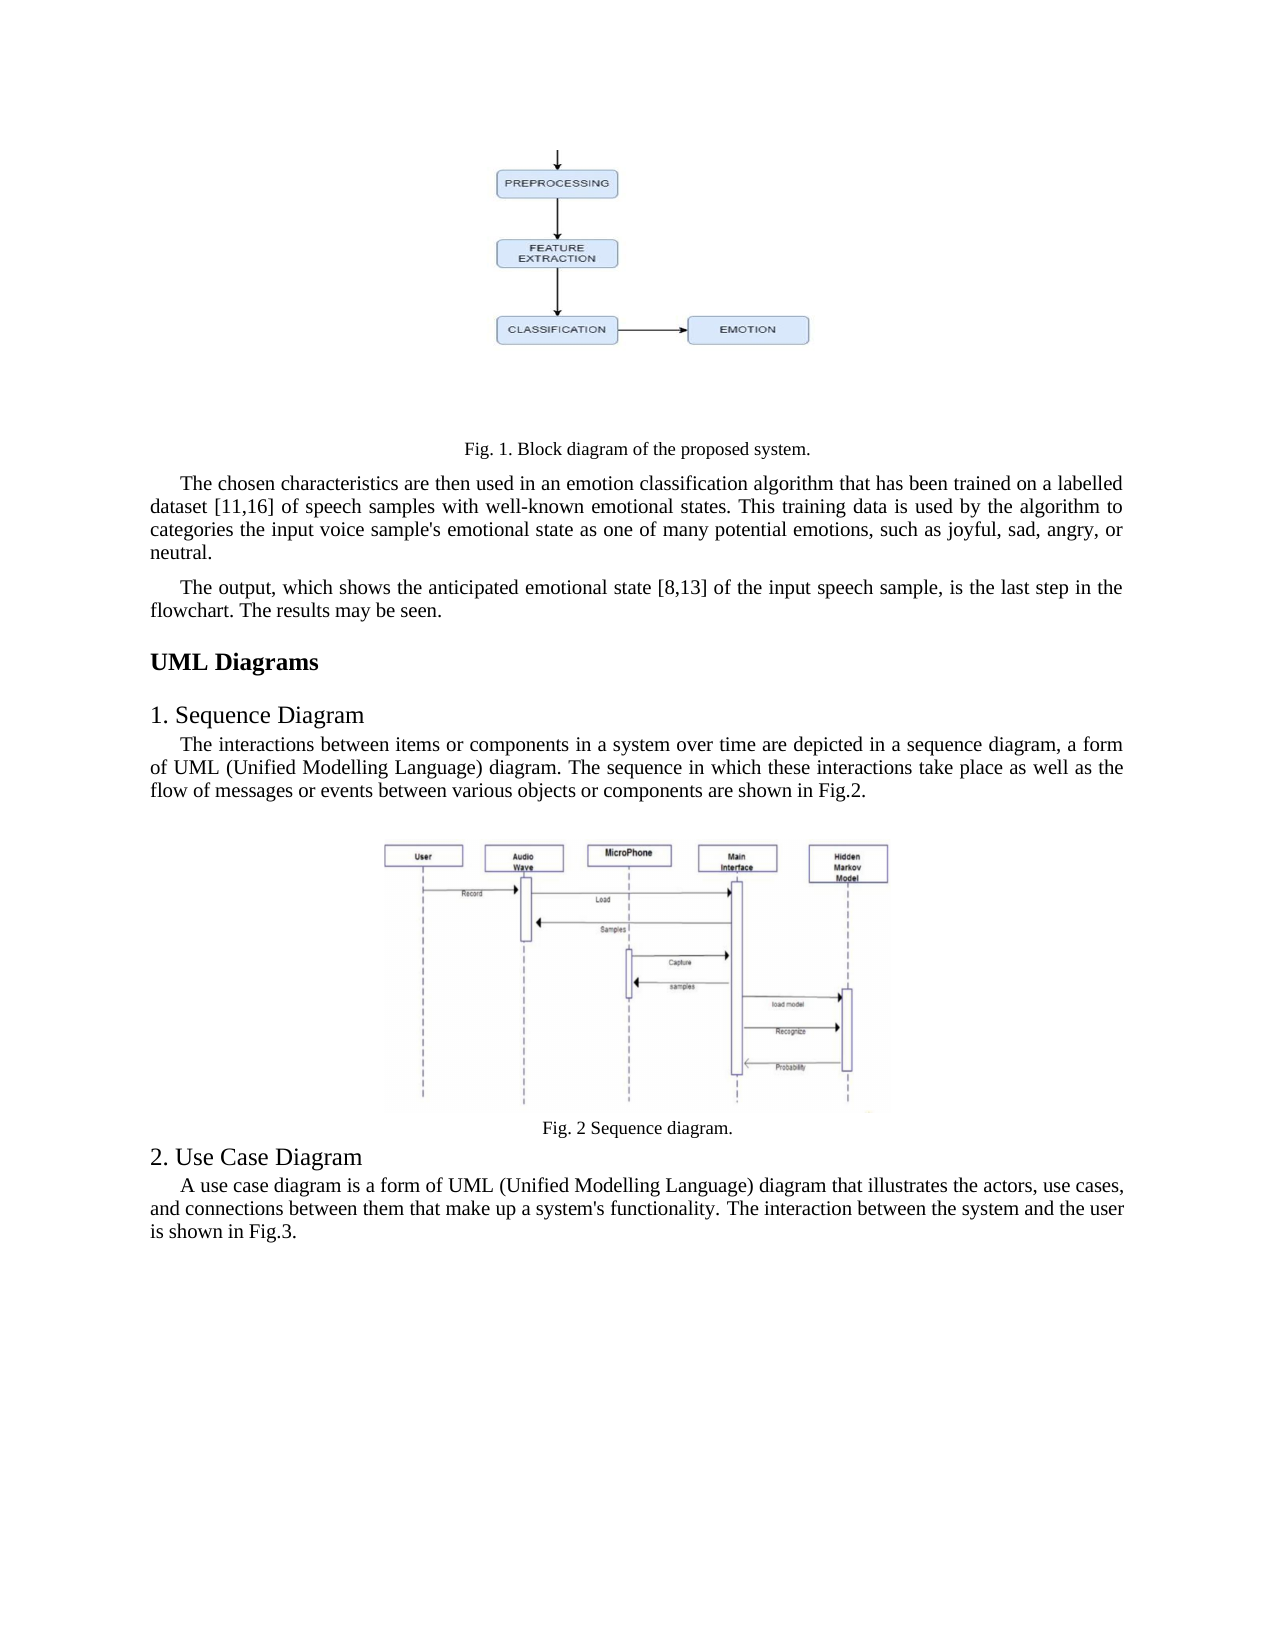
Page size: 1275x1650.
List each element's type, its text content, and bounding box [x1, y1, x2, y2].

picture [437, 150, 868, 372]
text Fig. 2 Sequence diagram. [150, 1117, 1125, 1138]
text The output, which shows the anticipated emotional state [8,13] of the input speech sample, is the last step in the flowchart. The results may be seen. [150, 576, 1125, 622]
text The interactions between items or components in a system over time are depicted in a sequence diagram, a form of UML (Unified Modelling Language) diagram. The sequence in which these interactions take place as well as the flow of messages or events between various objects or components are shown in Fig.2. [150, 734, 1125, 802]
text Fig. 1. Block diagram of the proposed system. [150, 439, 1125, 459]
text The chosen characteristics are then used in an emotion classification algorithm that has been trained on a labelled dataset [11,16] of speech samples with well-known emotional states. This training data is used by the algorithm to categories the input voice sample's emotional state as one of many potential emotions, such as joyful, sad, angry, or neutral. [150, 472, 1125, 564]
picture [384, 839, 891, 1113]
text A use case diagram is a form of UML (Unified Modelling Language) diagram that illustrates the actors, use cases, and connections between them that make up a system's functionality. The interaction between the system and the user is shown in Fig.3. [150, 1174, 1125, 1243]
subtitle UML Diagrams [150, 647, 1125, 676]
text 1. Sequence Diagram [150, 701, 1125, 729]
text 2. Use Case Diagram [150, 1142, 1125, 1170]
